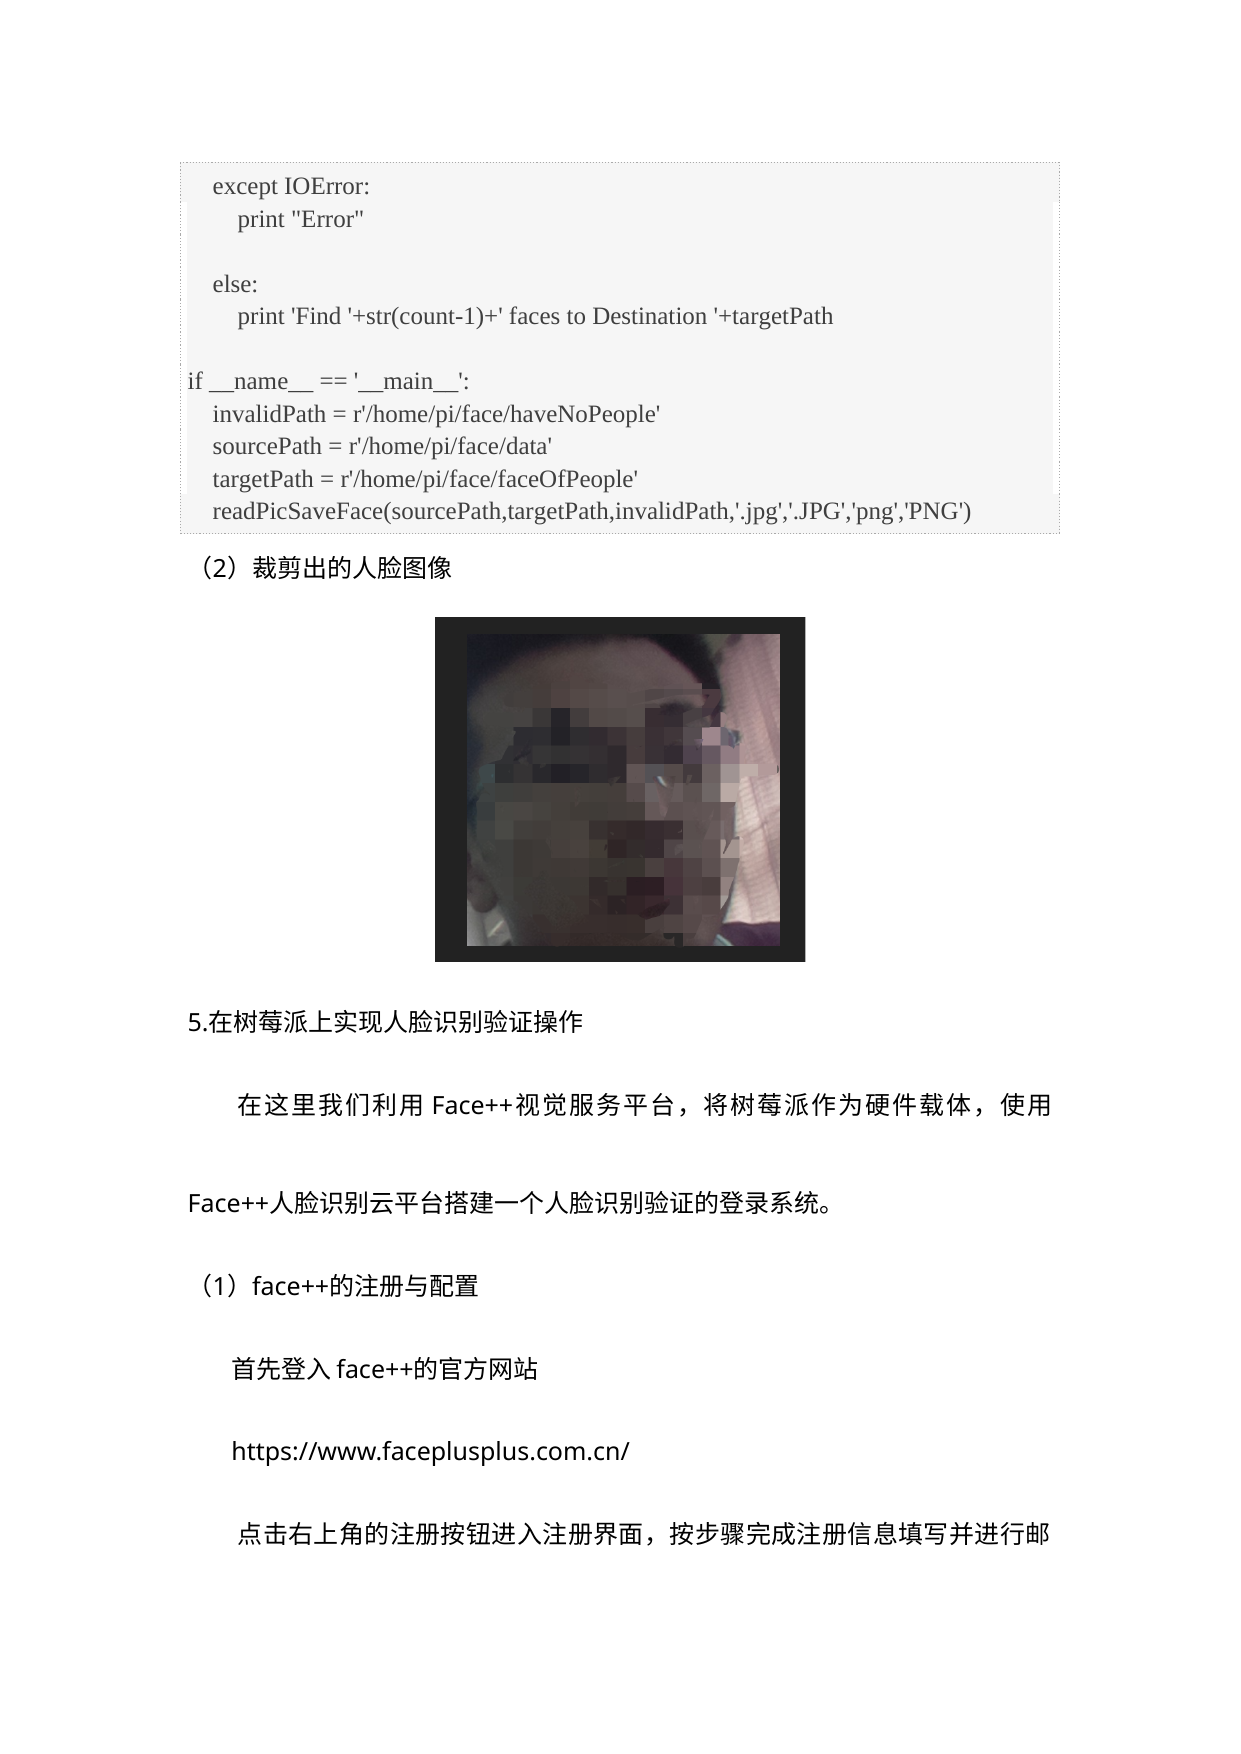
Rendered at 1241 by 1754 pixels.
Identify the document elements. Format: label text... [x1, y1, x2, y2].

text （1）face++的注册与配置 [187, 1252, 1053, 1317]
text invalidPath = r'/home/pi/face/haveNoPeople' [187, 397, 1053, 429]
picture [435, 617, 806, 962]
text targetPath = r'/home/pi/face/faceOfPeople' [187, 462, 1053, 487]
text 5.在树莓派上实现人脸识别验证操作 [187, 988, 1053, 1053]
text if __name__ == '__main__': [187, 364, 1053, 397]
text （2）裁剪出的人脸图像 [187, 534, 1053, 599]
text https://www.faceplusplus.com.cn/ [187, 1418, 1053, 1483]
text sourcePath = r'/home/pi/face/data' [187, 429, 1053, 462]
text print "Error" [187, 202, 1053, 234]
text 在这里我们利用Face++视觉服务平台，将树莓派作为硬件载体，使用Face++人脸识别云平台搭建一个人脸识别验证的登录系统。 [187, 1071, 1053, 1234]
text 首先登入face++的官方网站 [187, 1335, 1053, 1400]
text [187, 1500, 1053, 1565]
text print 'Find '+str(count-1)+' faces to Destination '+targetPath [187, 299, 1053, 332]
text else: [187, 267, 1053, 299]
text readPicSaveFace(sourcePath,targetPath,invalidPath,'.jpg','.JPG','png','PNG') [180, 487, 1060, 534]
text except IOError: [180, 162, 1060, 202]
